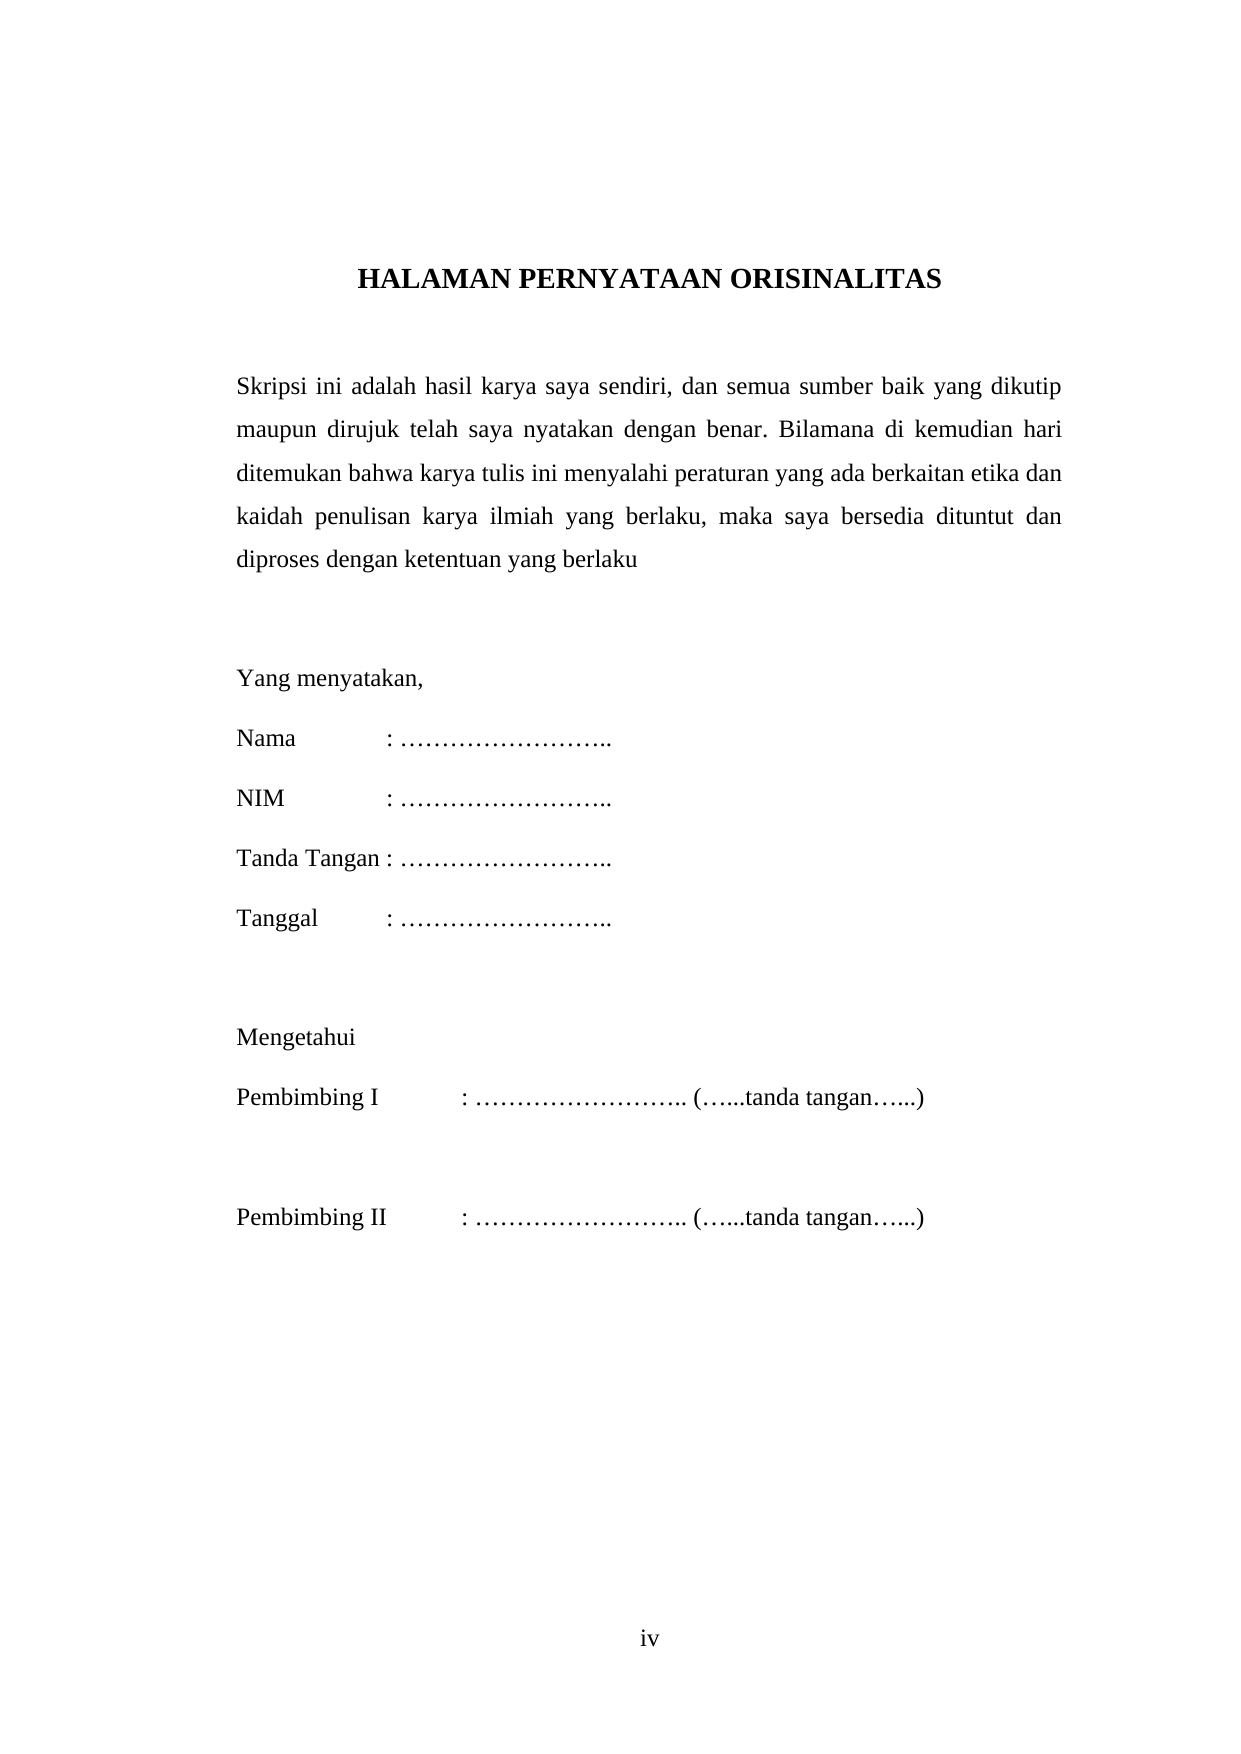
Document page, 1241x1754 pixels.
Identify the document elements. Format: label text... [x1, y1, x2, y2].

subtitle HALAMAN PERNYATAAN ORISINALITAS [236, 261, 1063, 295]
text Tanggal : …………………….. [236, 903, 1063, 931]
text Skripsi ini adalah hasil karya saya sendiri, dan semua sumber baik yang dikutip maupun dirujuk telah saya nyatakan dengan benar. Bilamana di kemudian hari ditemukan bahwa karya tulis ini menyalahi peraturan yang ada berkaitan etika dan kaidah penulisan karya ilmiah yang berlaku, maka saya bersedia dituntut dan diproses dengan ketentuan yang berlaku [236, 371, 1063, 573]
text Yang menyatakan, [236, 663, 1063, 692]
text Nama : …………………….. [236, 723, 1063, 752]
text Pembimbing I : …………………….. (…...tanda tangan…...) [236, 1082, 1063, 1111]
text Tanda Tangan : …………………….. [236, 843, 1063, 872]
text Pembimbing II : …………………….. (…...tanda tangan…...) [236, 1202, 1063, 1230]
text NIM : …………………….. [236, 783, 1063, 812]
text Mengetahui [236, 1022, 1063, 1051]
